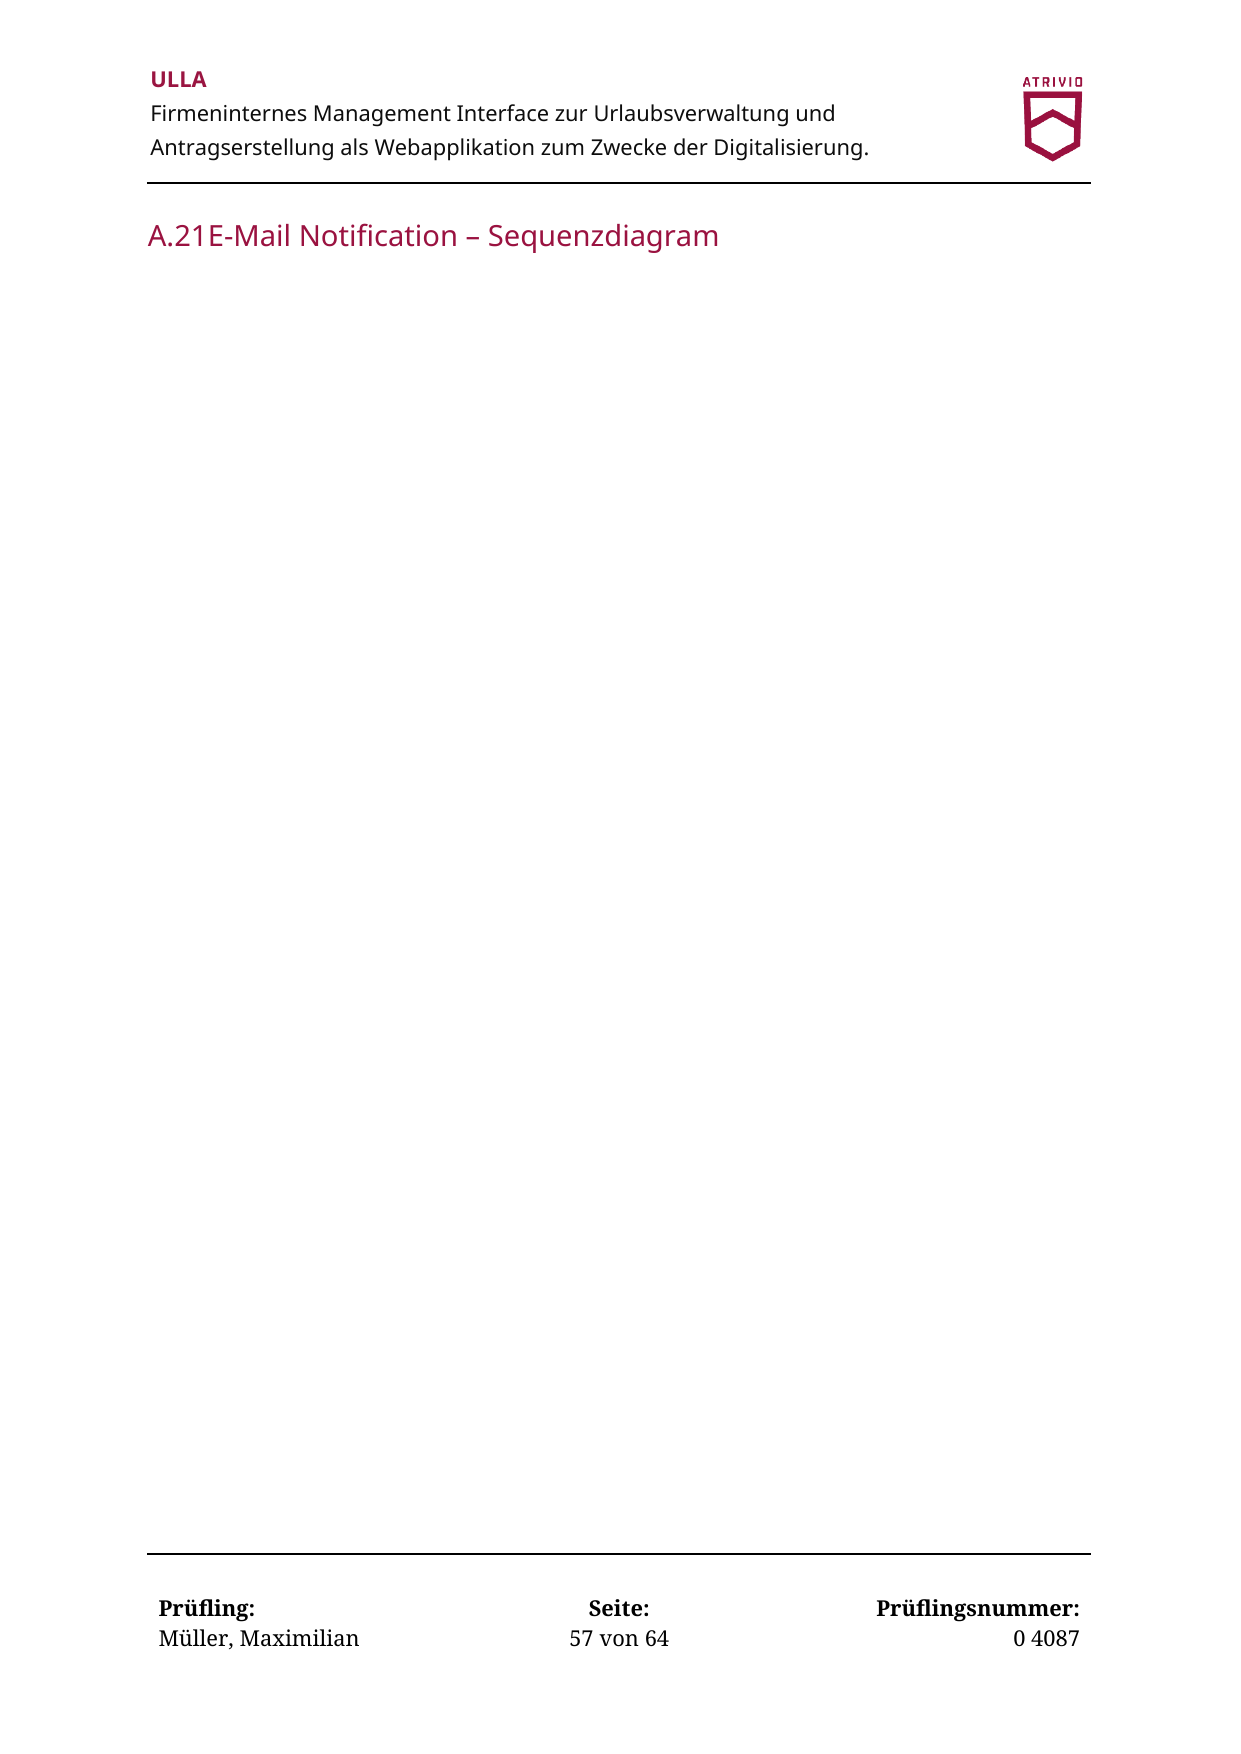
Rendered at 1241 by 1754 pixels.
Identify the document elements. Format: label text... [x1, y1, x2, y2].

picture [1013, 67, 1092, 171]
subtitle A.21 E-Mail Notification – Sequenzdiagram [148, 215, 1093, 255]
